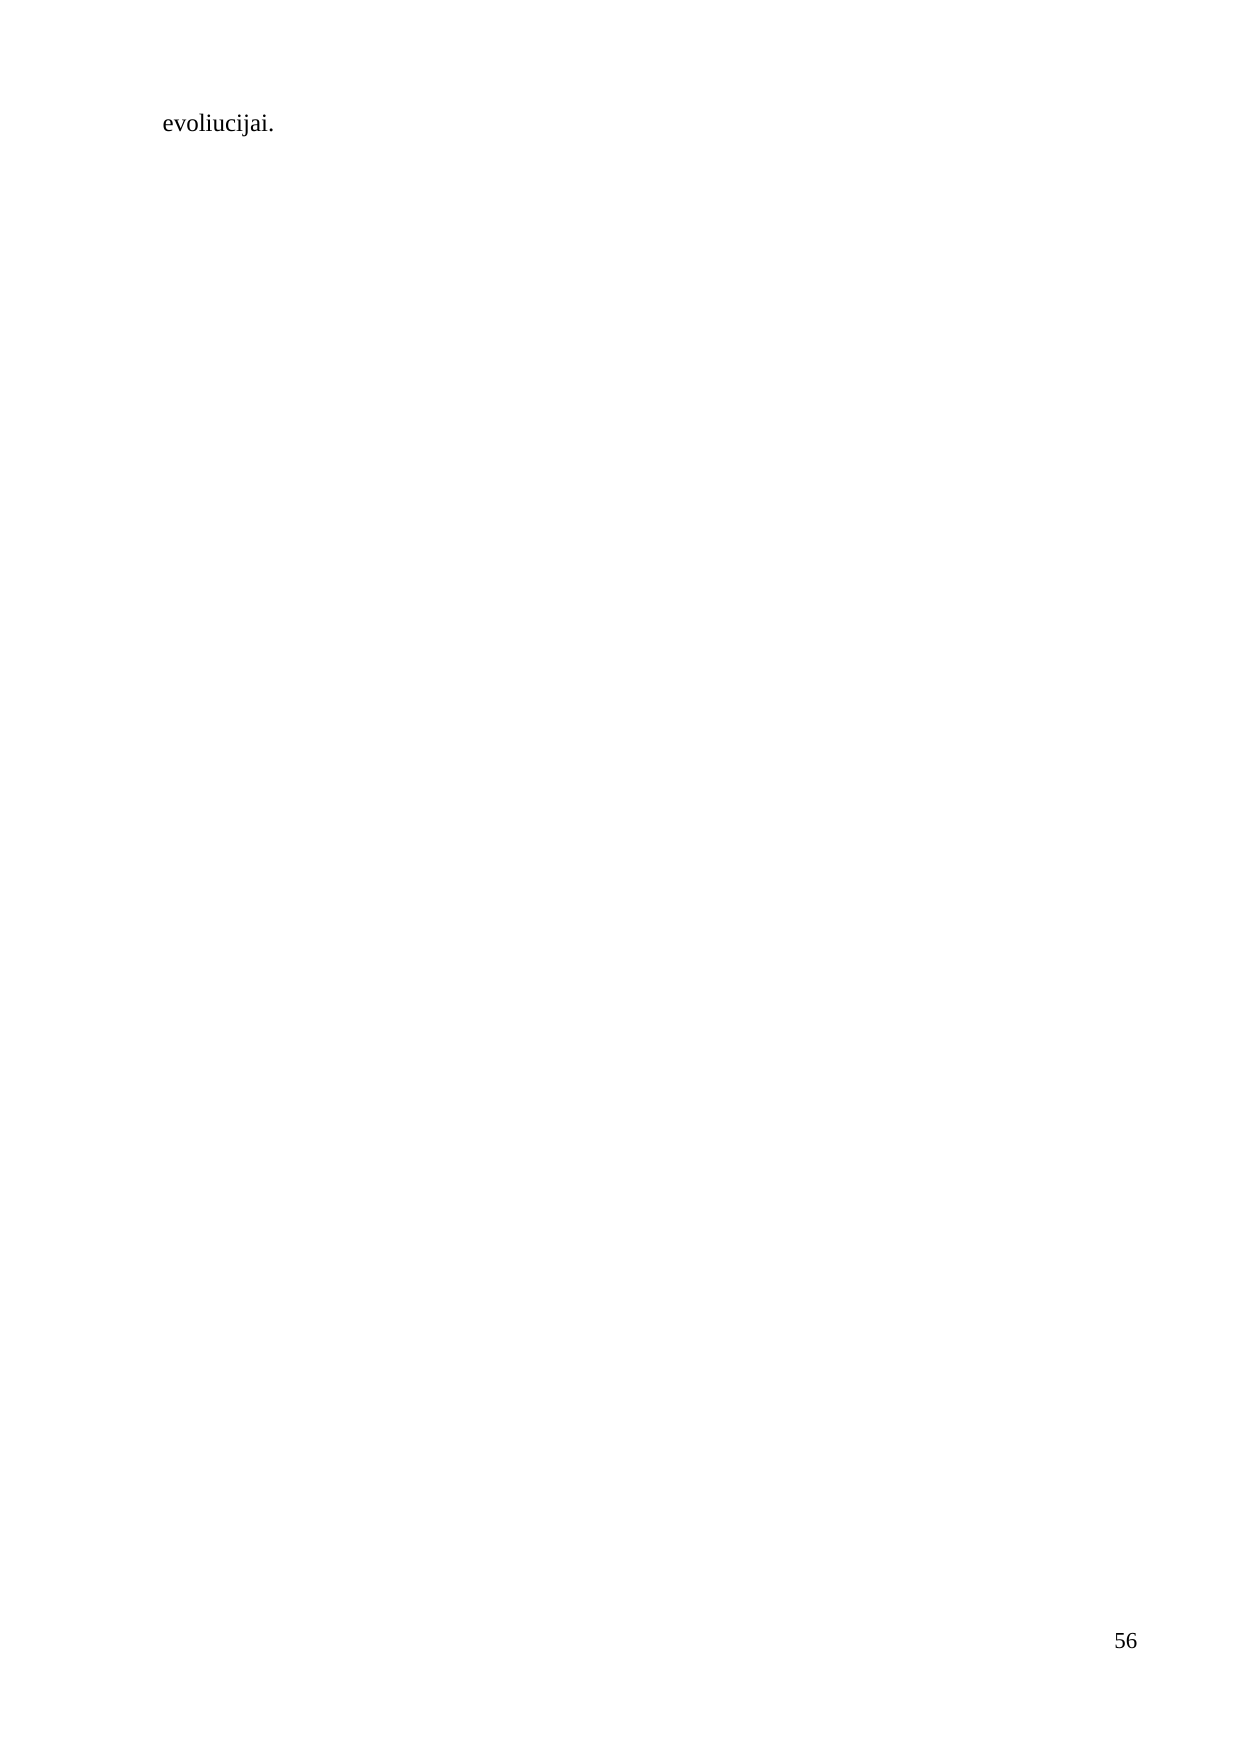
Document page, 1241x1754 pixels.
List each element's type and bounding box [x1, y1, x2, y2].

text [162, 108, 1137, 137]
